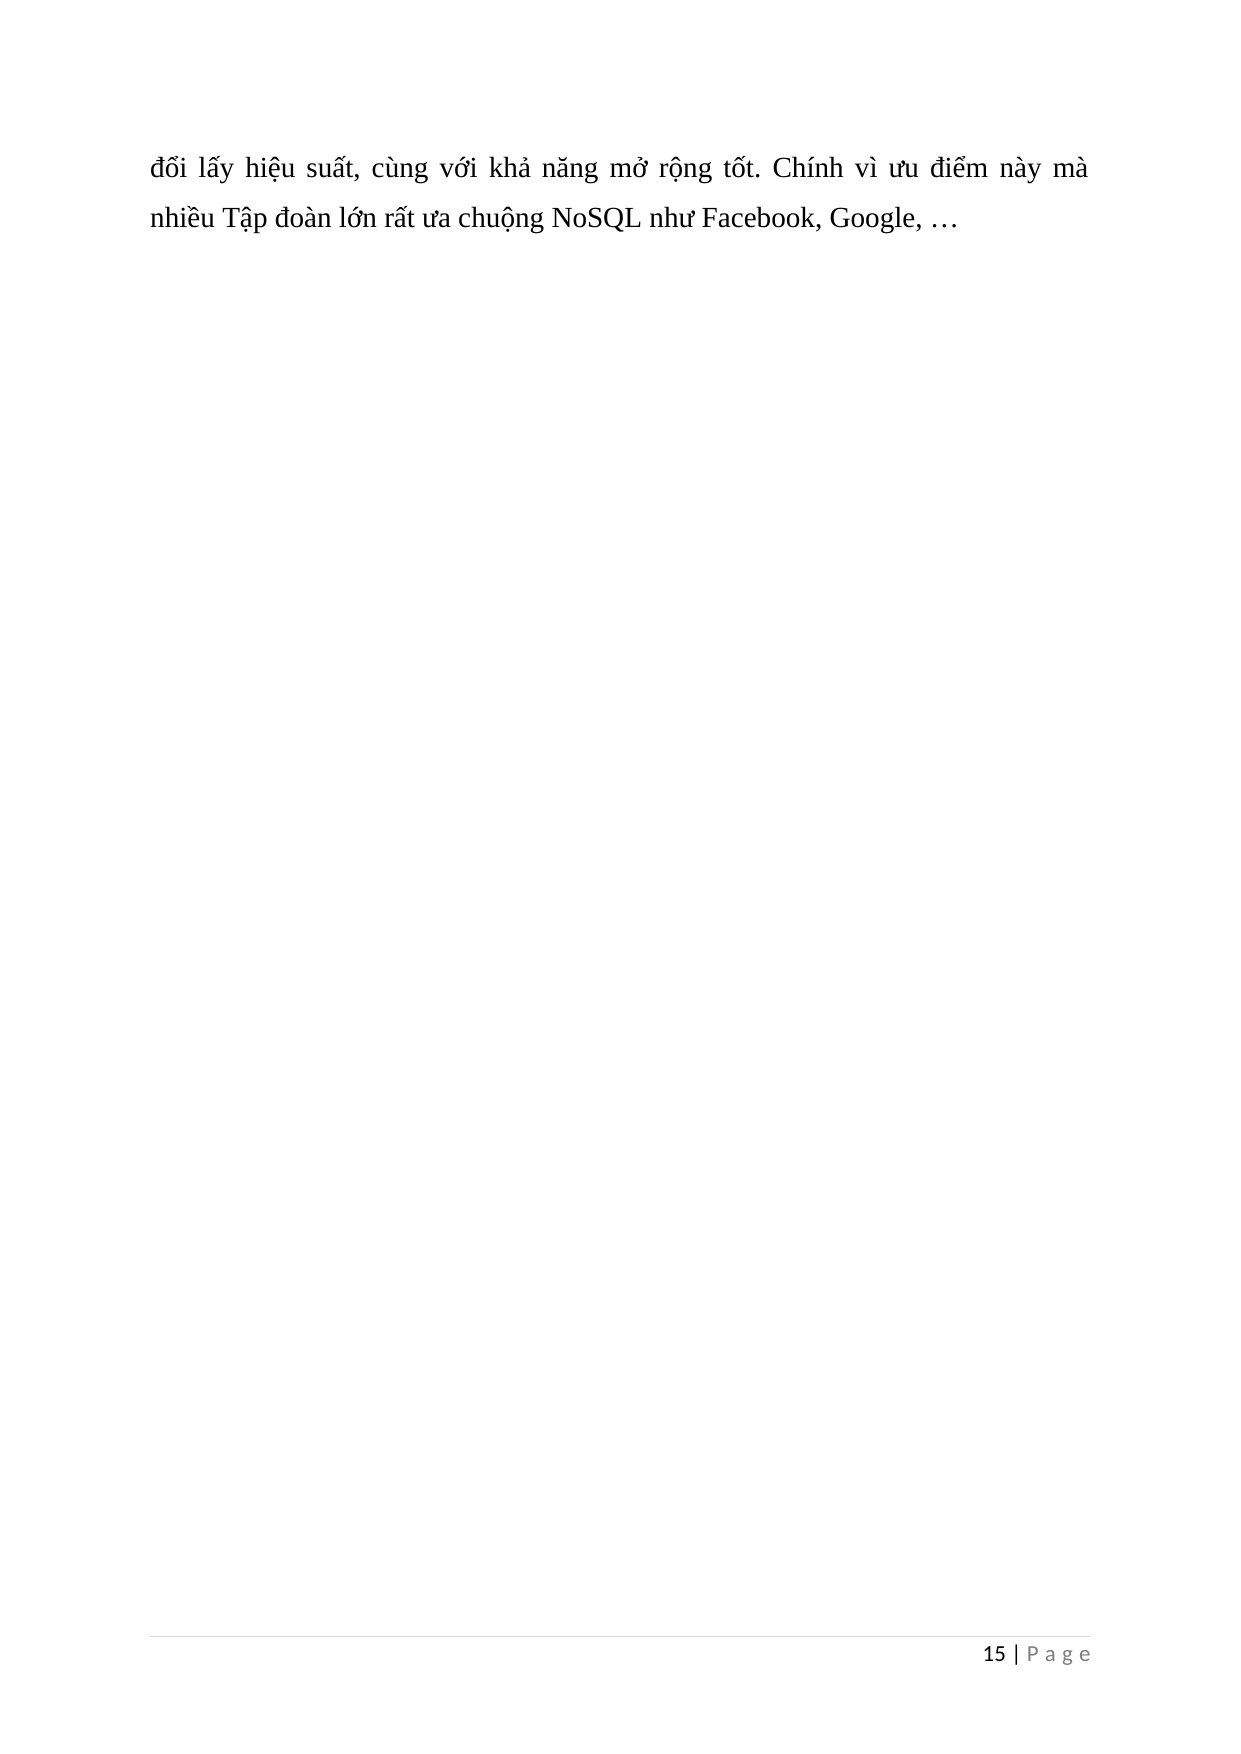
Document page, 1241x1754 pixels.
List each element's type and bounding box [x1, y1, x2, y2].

text [150, 183, 1090, 234]
